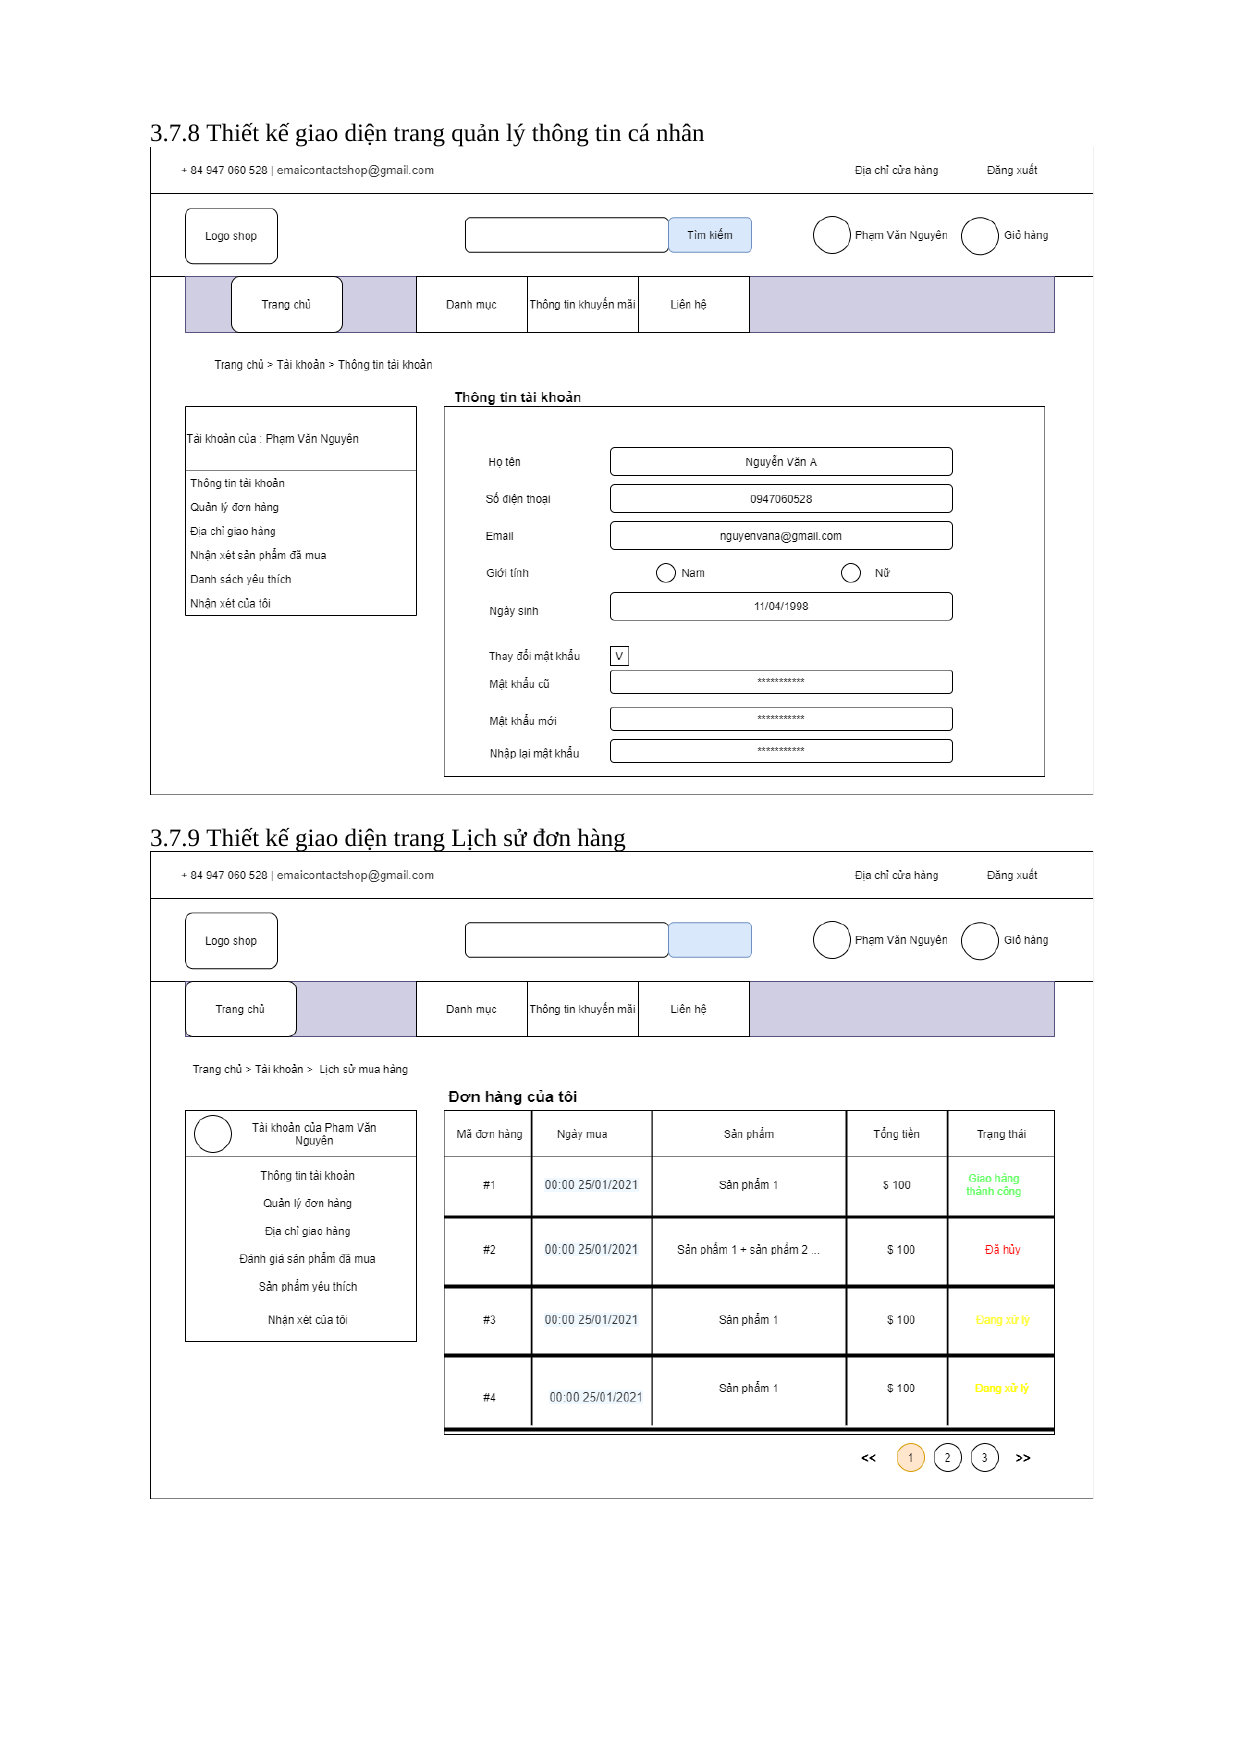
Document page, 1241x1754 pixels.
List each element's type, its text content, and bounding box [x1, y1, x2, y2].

picture [150, 851, 1094, 1499]
subtitle 3.7.9 Thiết kế giao diện trang Lịch sử đơn hàng [150, 823, 1094, 851]
picture [150, 147, 1094, 795]
subtitle 3.7.8 Thiết kế giao diện trang quản lý thông tin cá nhân [150, 118, 1094, 147]
